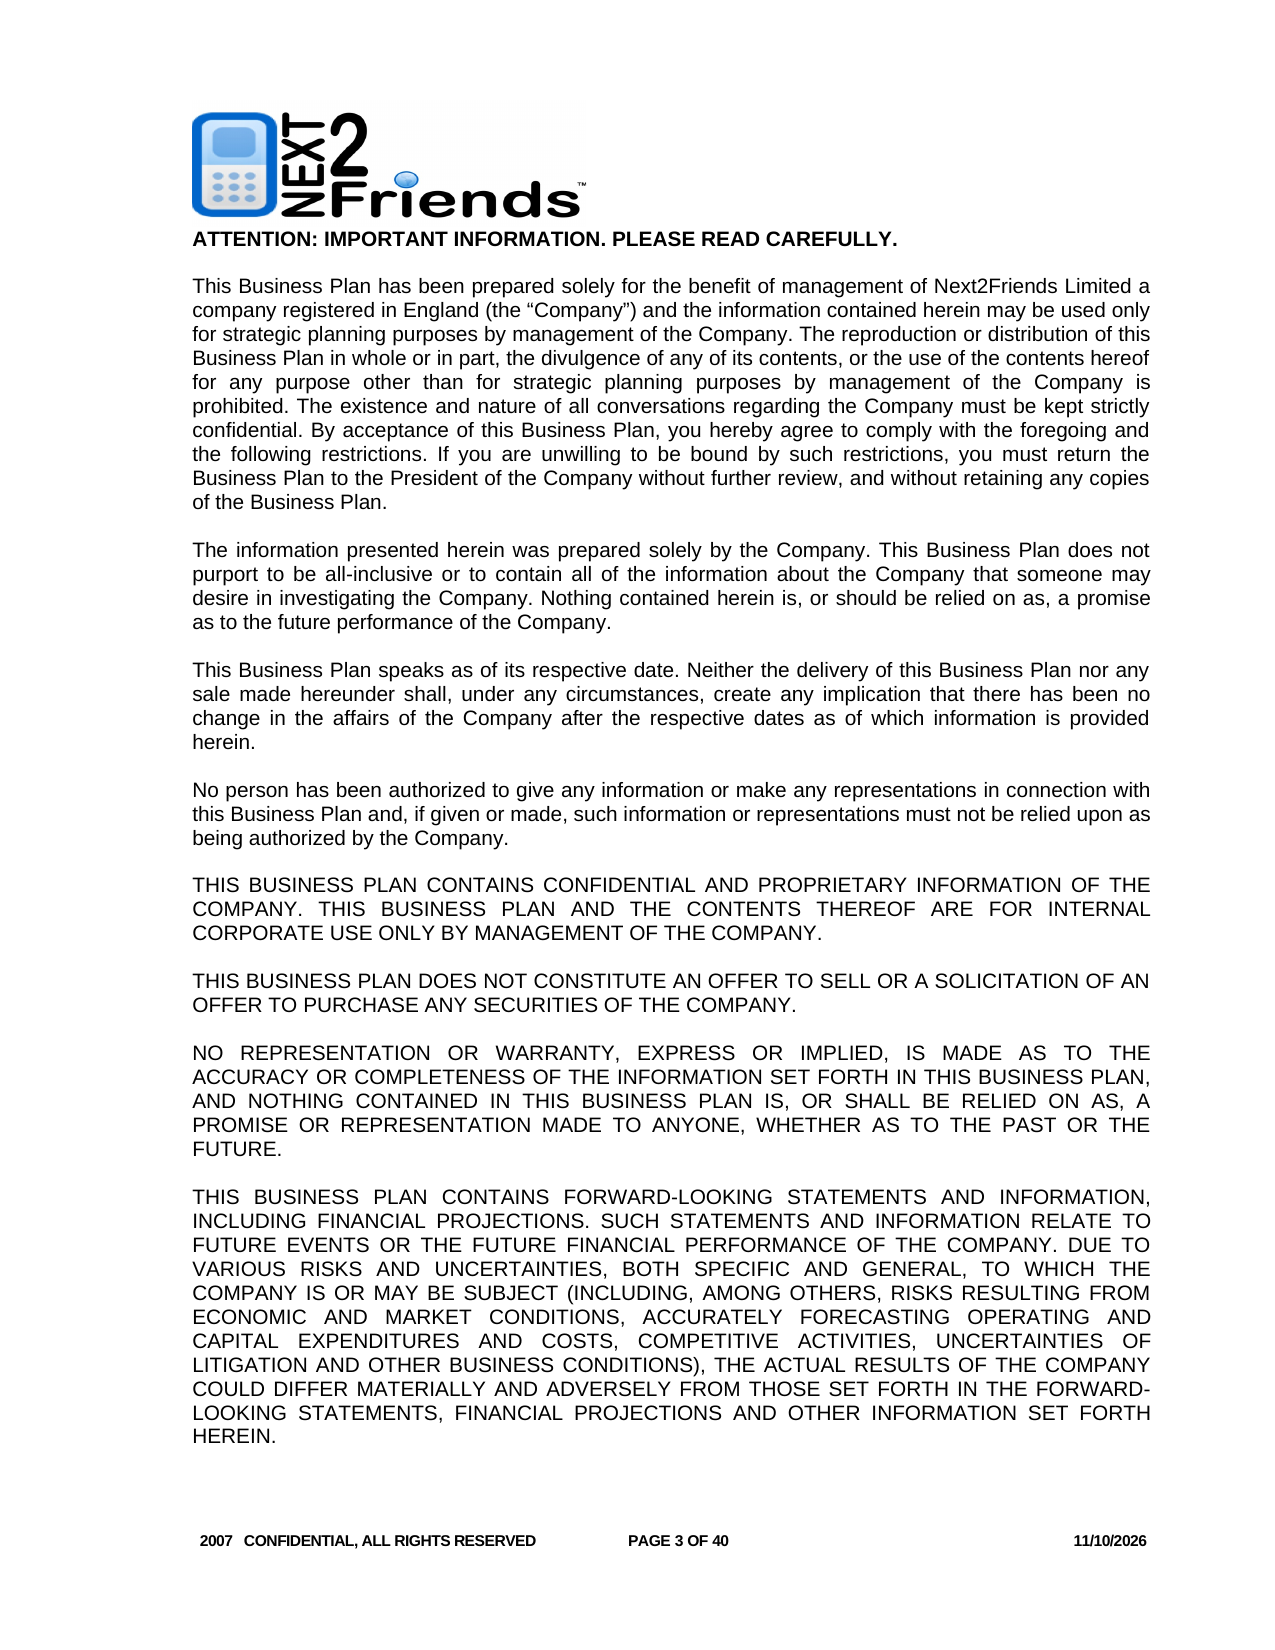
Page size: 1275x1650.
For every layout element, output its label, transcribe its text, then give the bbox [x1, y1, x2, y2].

text The information presented herein was prepared solely by the Company. This Business Plan does not purport to be all-inclusive or to contain all of the information about the Company that someone may desire in investigating the Company. Nothing contained herein is, or should be relied on as, a promise as to the future performance of the Company. [192, 538, 1152, 634]
text ATTENTION: IMPORTANT INFORMATION. PLEASE READ CAREFULLY. [192, 226, 1152, 250]
text THIS BUSINESS PLAN DOES NOT CONSTITUTE AN OFFER TO SELL OR A SOLICITATION OF AN OFFER TO PURCHASE ANY SECURITIES OF THE COMPANY. [192, 969, 1152, 1017]
text NO REPRESENTATION OR WARRANTY, EXPRESS OR IMPLIED, IS MADE AS TO THE ACCURACY OR COMPLETENESS OF THE INFORMATION SET FORTH IN THIS BUSINESS PLAN, AND NOTHING CONTAINED IN THIS BUSINESS PLAN IS, OR SHALL BE RELIED ON AS, A PROMISE OR REPRESENTATION MADE TO ANYONE, WHETHER AS TO THE PAST OR THE FUTURE. [192, 1041, 1152, 1161]
text No person has been authorized to give any information or make any representations in connection with this Business Plan and, if given or made, such information or representations must not be relied upon as being authorized by the Company. [192, 777, 1152, 849]
text THIS BUSINESS PLAN CONTAINS FORWARD-LOOKING STATEMENTS AND INFORMATION, INCLUDING FINANCIAL PROJECTIONS. SUCH STATEMENTS AND INFORMATION RELATE TO FUTURE EVENTS OR THE FUTURE FINANCIAL PERFORMANCE OF THE COMPANY. DUE TO VARIOUS RISKS AND UNCERTAINTIES, BOTH SPECIFIC AND GENERAL, TO WHICH THE COMPANY IS OR MAY BE SUBJECT (INCLUDING, AMONG OTHERS, RISKS RESULTING FROM ECONOMIC AND MARKET CONDITIONS, ACCURATELY FORECASTING OPERATING AND CAPITAL EXPENDITURES AND COSTS, COMPETITIVE ACTIVITIES, UNCERTAINTIES OF LITIGATION AND OTHER BUSINESS CONDITIONS), THE ACTUAL RESULTS OF THE COMPANY COULD DIFFER MATERIALLY AND ADVERSELY FROM THOSE SET FORTH IN THE FORWARD-LOOKING STATEMENTS, FINANCIAL PROJECTIONS AND OTHER INFORMATION SET FORTH HEREIN. [192, 1185, 1152, 1448]
picture [192, 100, 587, 227]
text THIS BUSINESS PLAN CONTAINS CONFIDENTIAL AND PROPRIETARY INFORMATION OF THE COMPANY. THIS BUSINESS PLAN AND THE CONTENTS THEREOF ARE FOR INTERNAL CORPORATE USE ONLY BY MANAGEMENT OF THE COMPANY. [192, 873, 1152, 945]
text This Business Plan has been prepared solely for the benefit of management of Next2Friends Limited a company registered in (the “Company”) and the information contained herein may be used only for strategic planning purposes by management of the Company. The reproduction or distribution of this Business Plan in whole or in part, the divulgence of any of its contents, or the use of the contents hereof for any purpose other than for strategic planning purposes by management of the Company is prohibited. The existence and nature of all conversations regarding the Company must be kept strictly confidential. By acceptance of this Business Plan, you hereby agree to comply with the foregoing and the following restrictions. If you are unwilling to be bound by such restrictions, you must return the Business Plan to the President of the Company without further review, and without retaining any copies of the Business Plan. [192, 274, 1152, 514]
text This Business Plan speaks as of its respective date. Neither the delivery of this Business Plan nor any sale made hereunder shall, under any circumstances, create any implication that there has been no change in the affairs of the Company after the respective dates as of which information is provided herein. [192, 658, 1152, 753]
